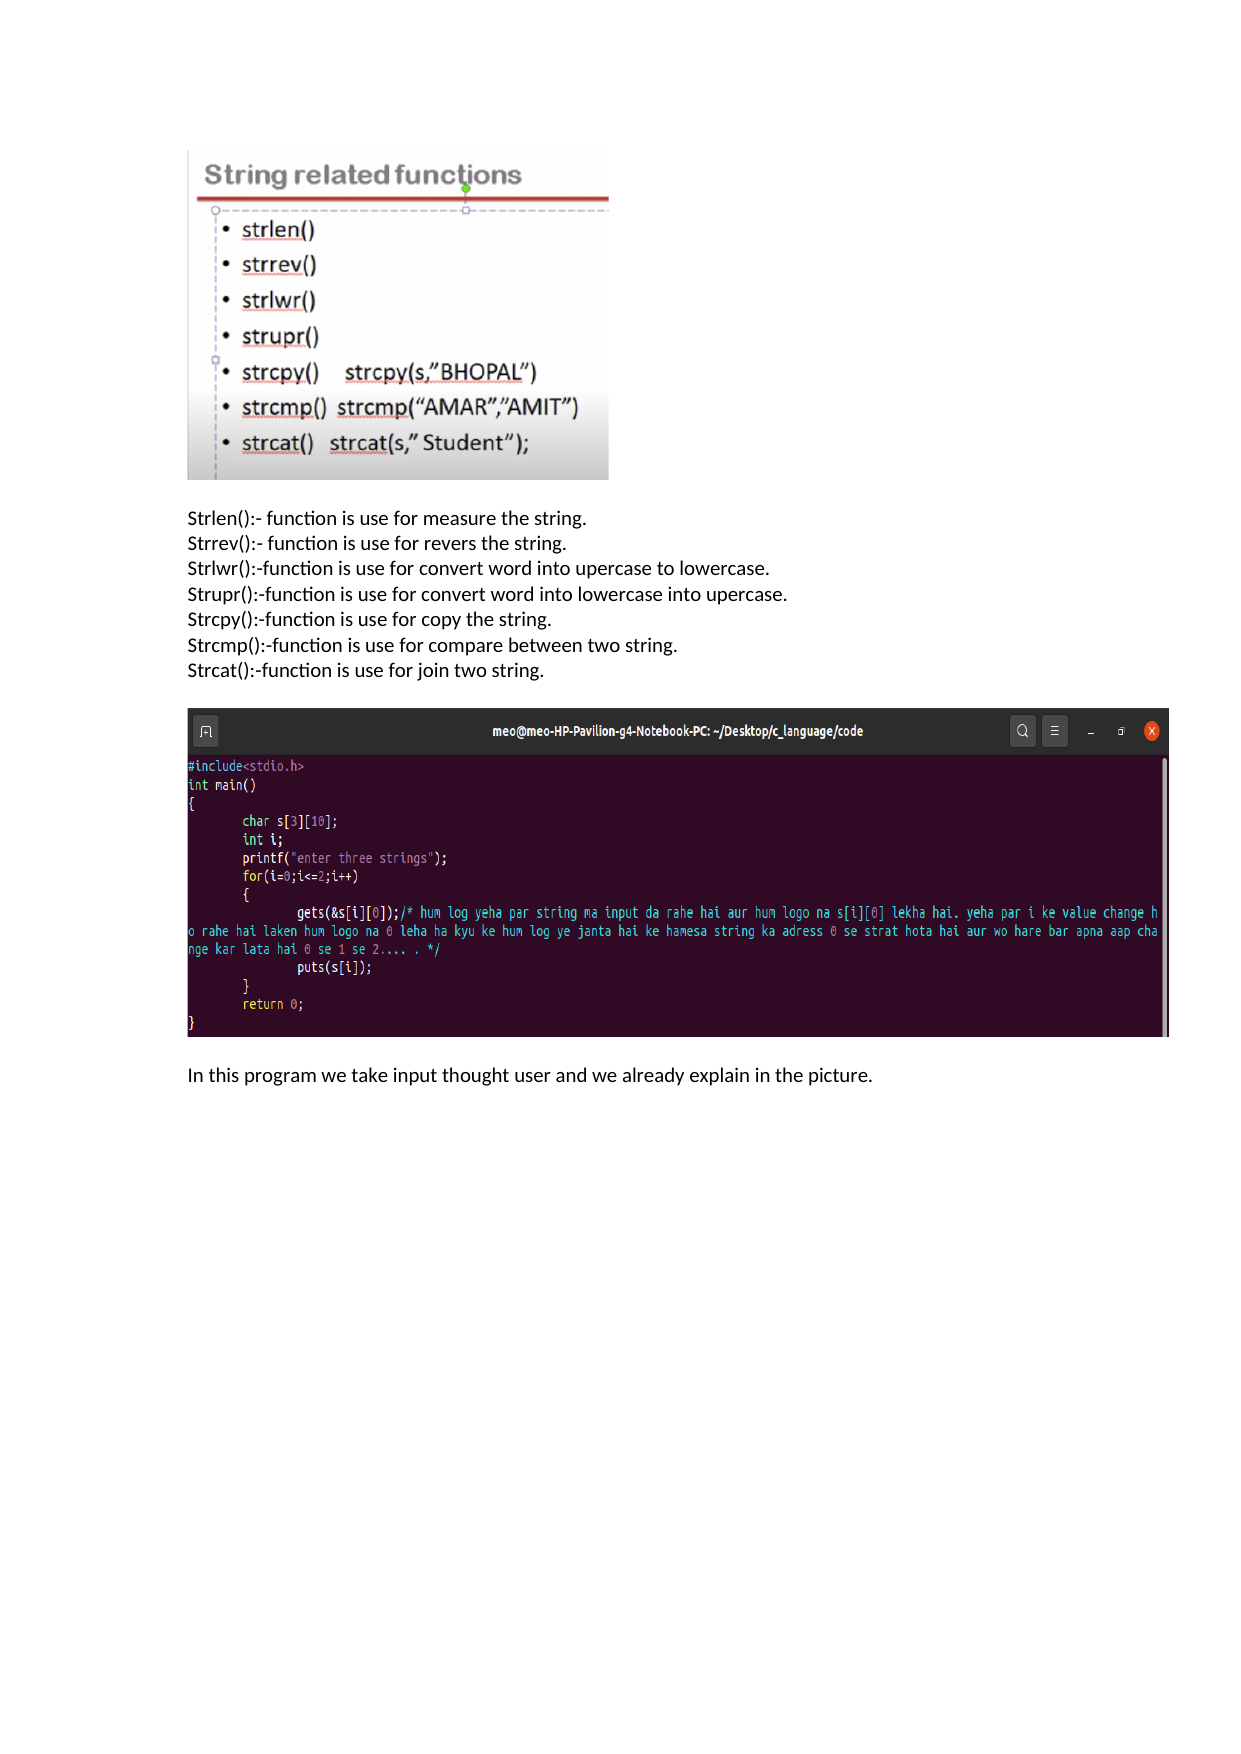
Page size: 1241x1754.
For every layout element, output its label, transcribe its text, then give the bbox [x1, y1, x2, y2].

list In this program we take input thought user and we already explain in the picture. [187, 1062, 1053, 1088]
picture [187, 708, 1169, 1037]
list Strlen():- function is use for measure the string. [187, 505, 1053, 530]
list Strcpy():-function is use for copy the string. [187, 606, 1053, 632]
list Strrev():- function is use for revers the string. [187, 530, 1053, 556]
list Strcmp():-function is use for compare between two string. [187, 632, 1053, 657]
list Strupr():-function is use for convert word into lowercase into upercase. [187, 581, 1053, 606]
list Strlwr():-function is use for convert word into upercase to lowercase. [187, 556, 1053, 581]
list Strcat():-function is use for join two string. [187, 657, 1053, 683]
picture [187, 150, 609, 480]
